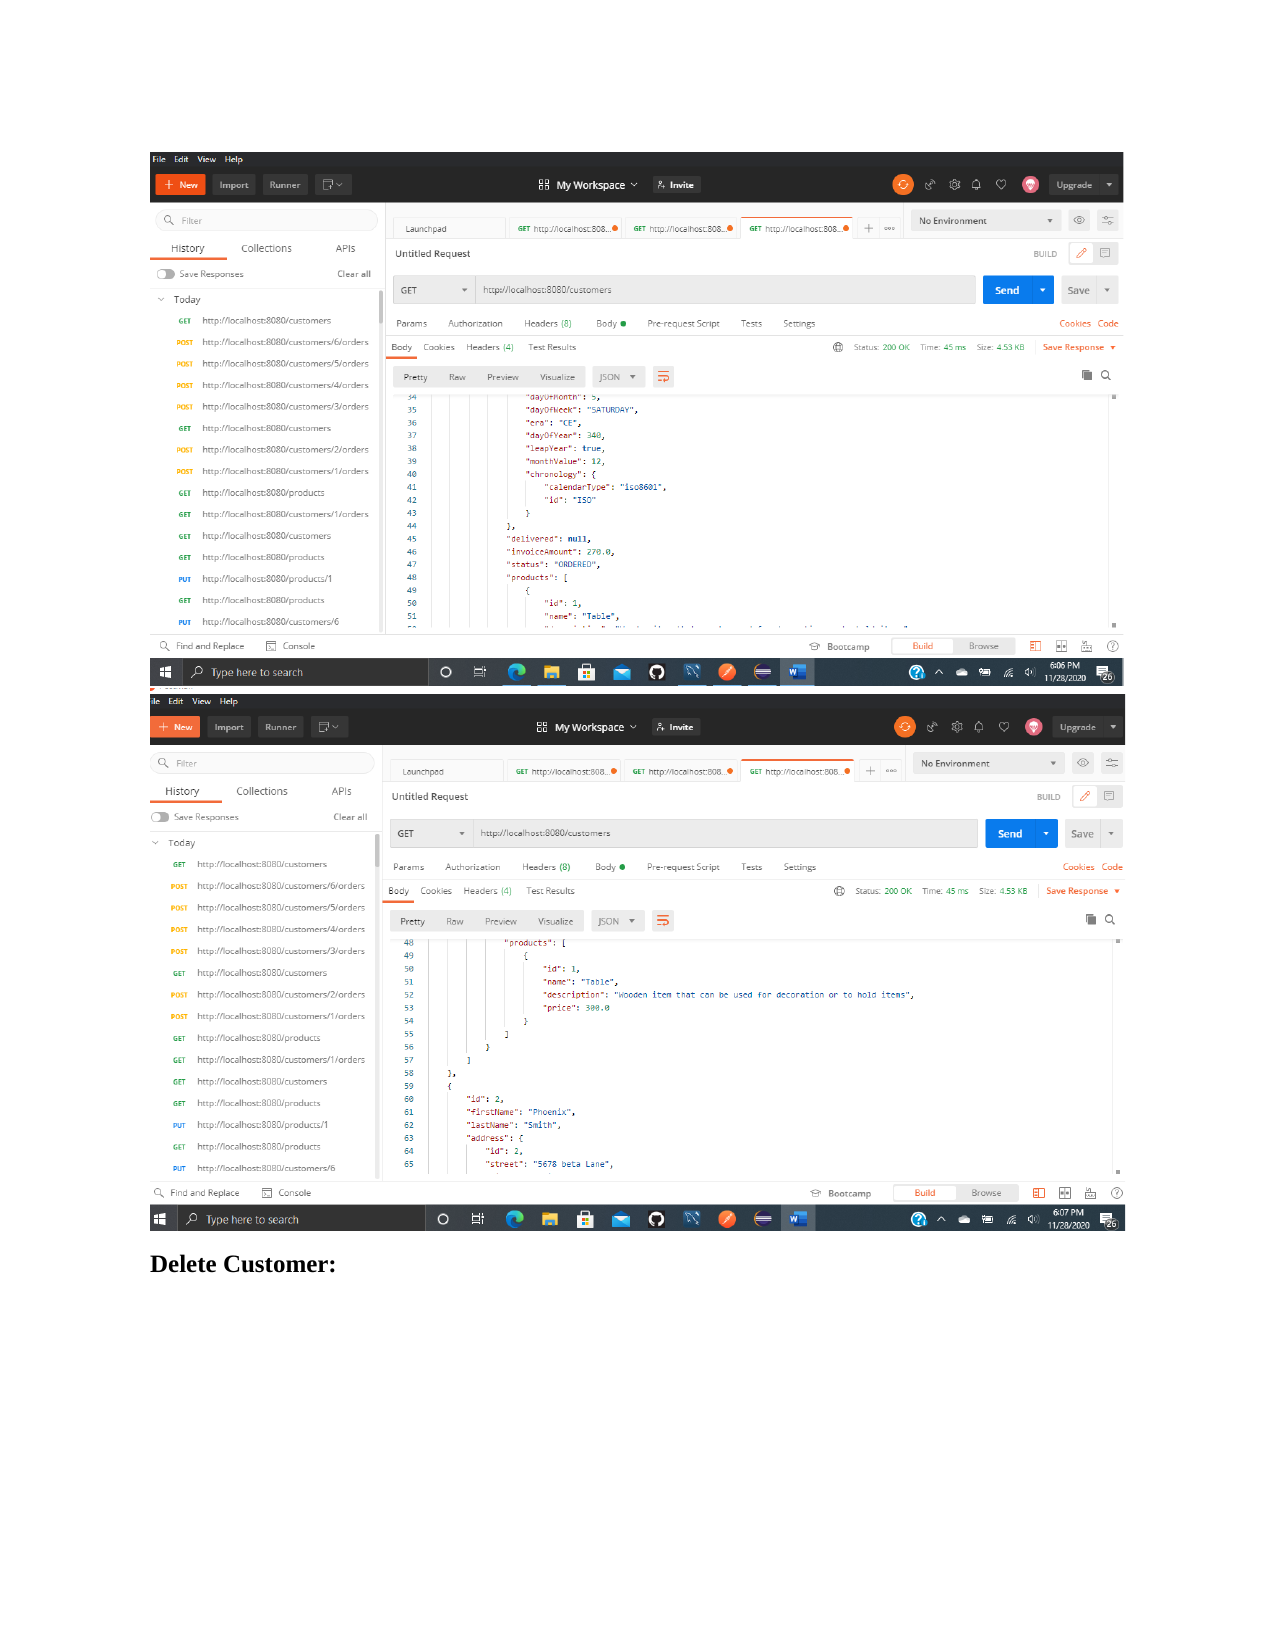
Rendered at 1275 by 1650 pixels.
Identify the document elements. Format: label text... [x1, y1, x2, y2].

picture [150, 688, 1125, 1231]
text Delete Customer: [150, 1249, 1125, 1278]
picture [150, 150, 1124, 686]
